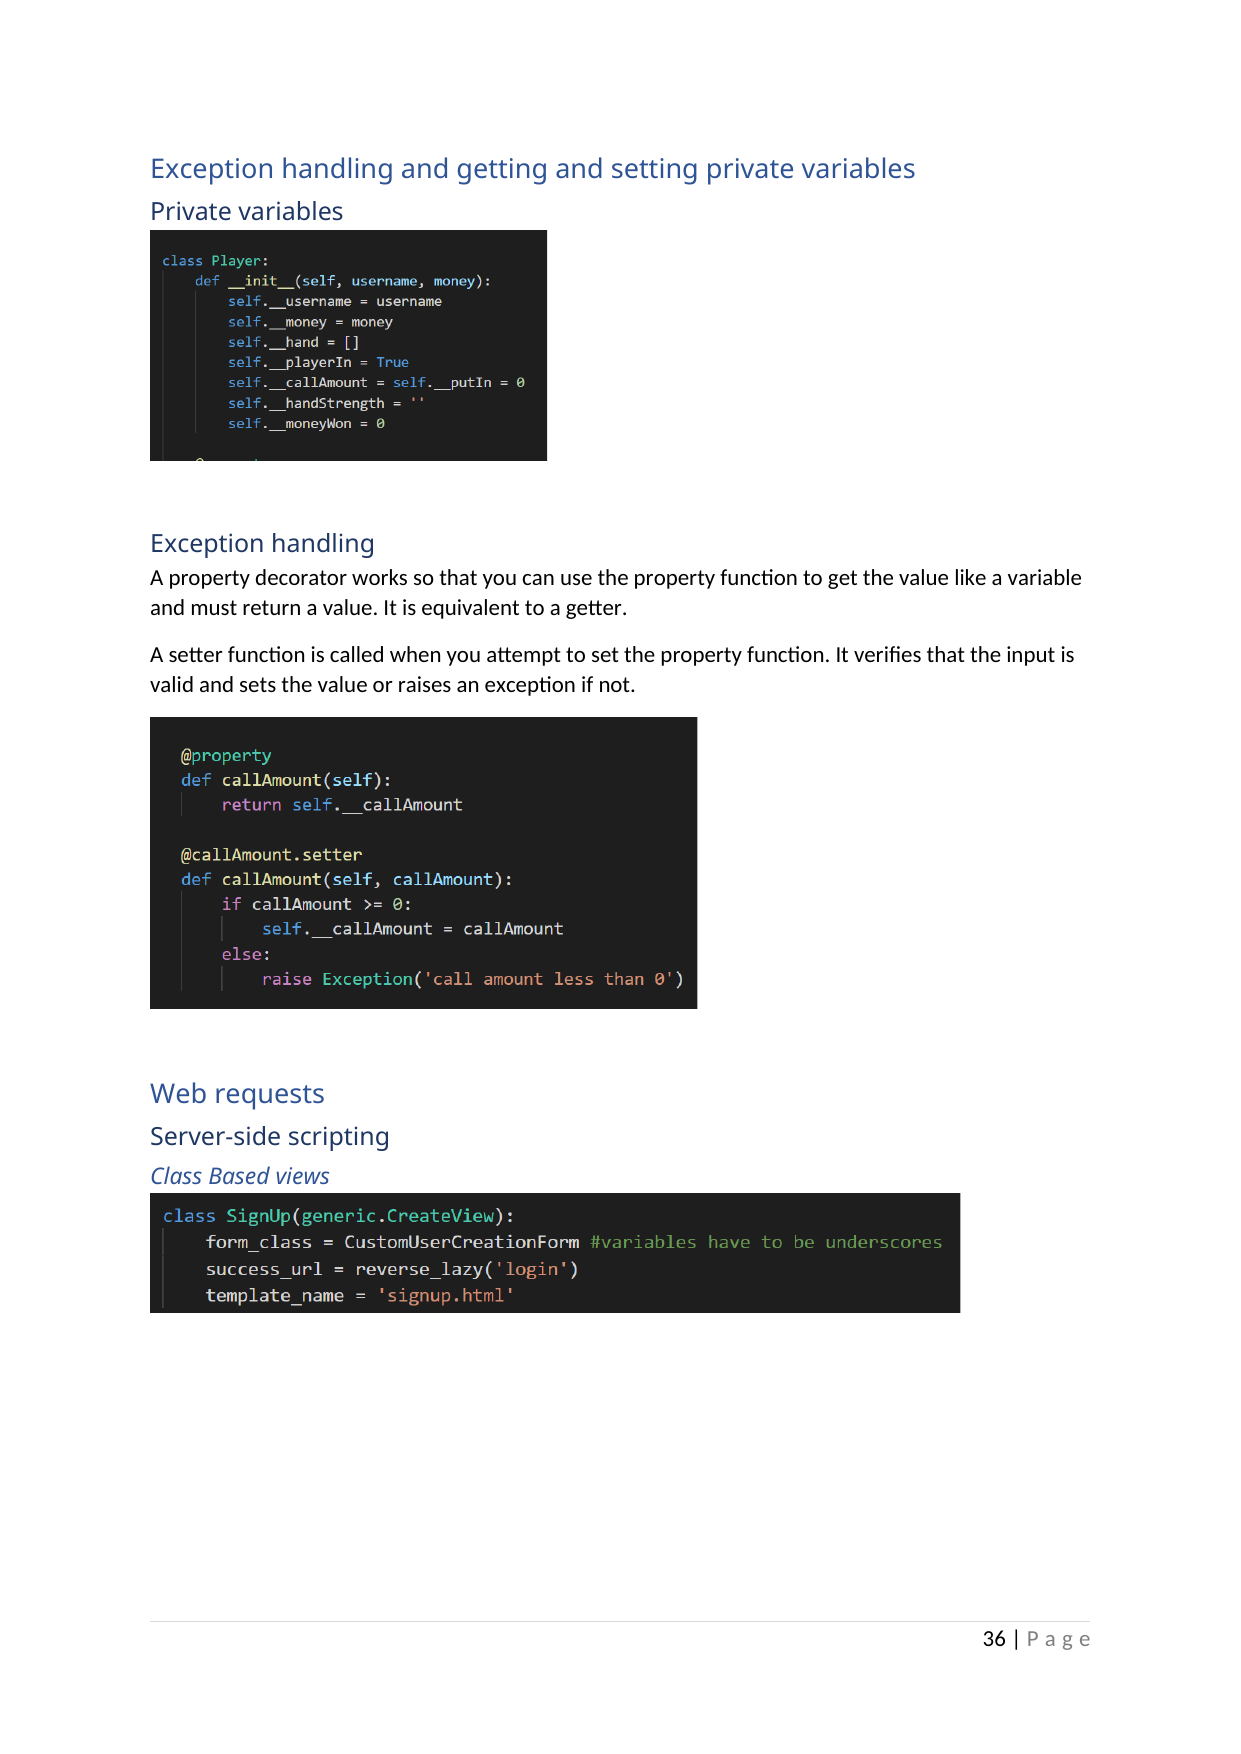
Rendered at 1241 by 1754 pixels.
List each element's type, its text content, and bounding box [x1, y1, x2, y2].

text A setter function is called when you attempt to set the property function. It verifies that the input is valid and sets the value or raises an exception if not. [150, 640, 1090, 698]
subtitle Exception handling [150, 526, 1090, 560]
subtitle Private variables [150, 194, 1090, 228]
picture [150, 717, 698, 1009]
subtitle Server-side scripting [150, 1119, 1090, 1153]
picture [150, 230, 548, 461]
text A property decorator works so that you can use the property function to get the value like a variable and must return a value. It is equivalent to a getter. [150, 563, 1090, 621]
subtitle Class Based views [150, 1159, 1090, 1191]
picture [150, 1193, 961, 1313]
subtitle Web requests [150, 1075, 1090, 1112]
subtitle Exception handling and getting and setting private variables [150, 150, 1090, 187]
